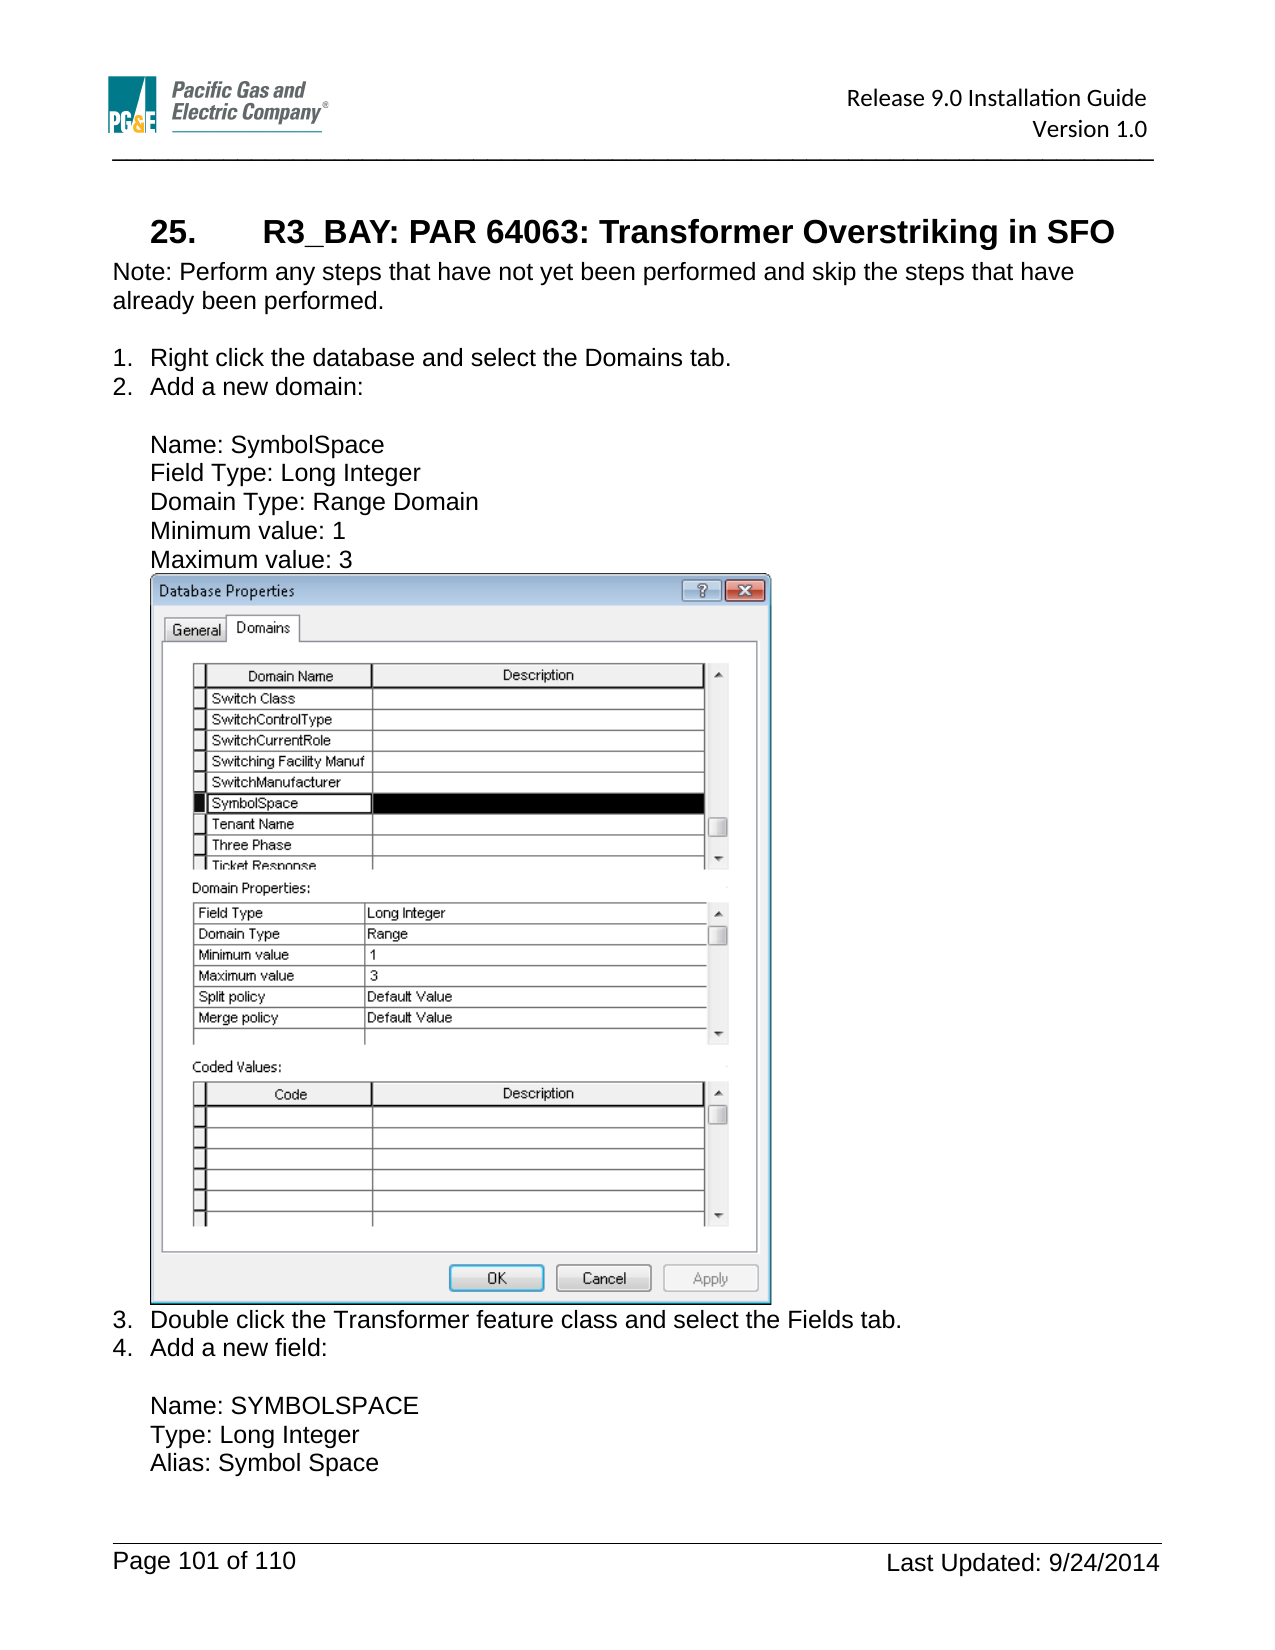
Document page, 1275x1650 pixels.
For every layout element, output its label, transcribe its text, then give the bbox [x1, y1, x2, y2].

picture [150, 573, 772, 1305]
list Right click the database and select the Domains tab. [112, 343, 1162, 372]
list Add a new domain: Name: SymbolSpace [112, 372, 1162, 458]
list Double click the Transformer feature class and select the Fields tab. [112, 1305, 1162, 1333]
text Note: Perform any steps that have not yet been performed and skip the steps that have already been performed. [112, 257, 1162, 343]
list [112, 1333, 1162, 1477]
list Field Type: Long Integer [150, 458, 1162, 487]
subtitle R3_BAY: PAR 64063: Transformer Overstriking in SFO [150, 212, 1162, 251]
